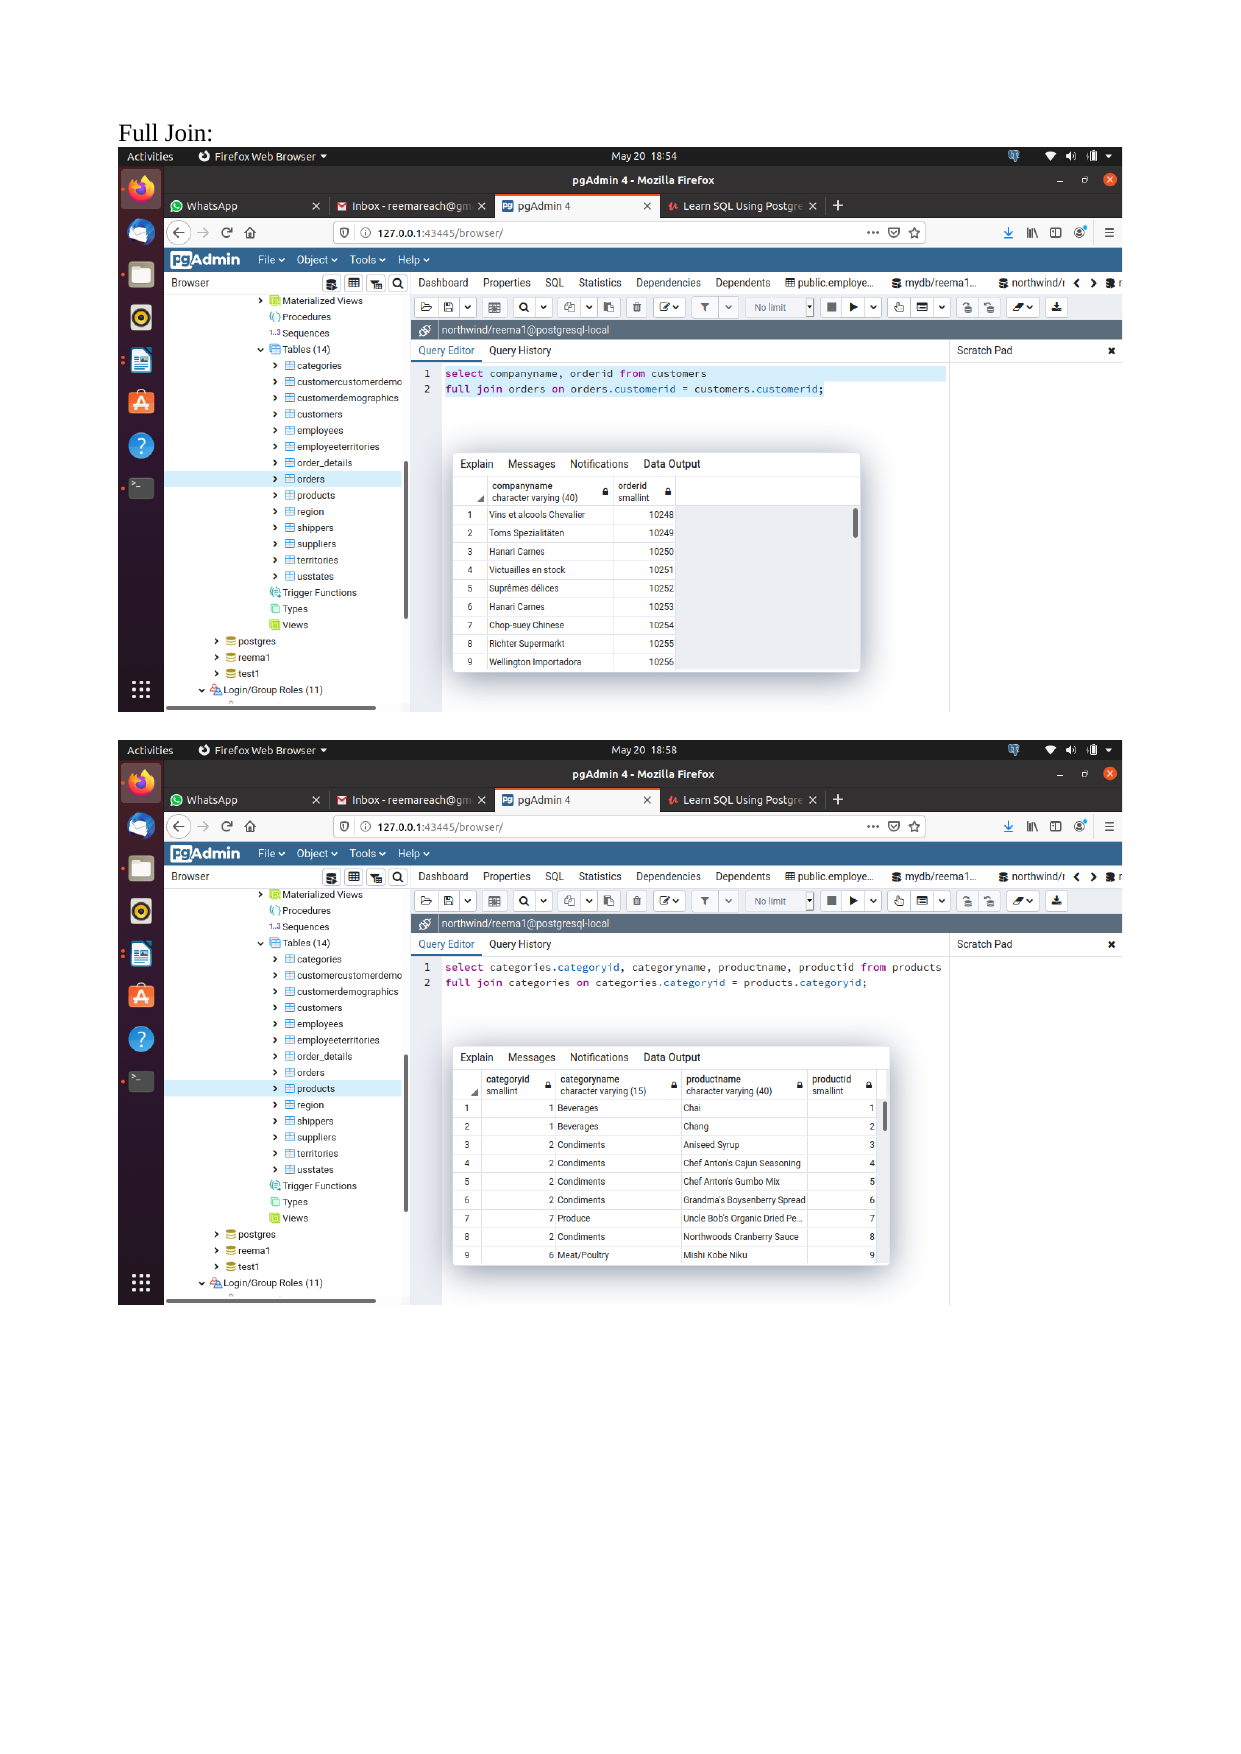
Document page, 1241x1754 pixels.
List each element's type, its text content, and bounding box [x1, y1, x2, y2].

text Full Join: [118, 118, 1122, 147]
picture [118, 147, 1123, 712]
picture [118, 740, 1123, 1305]
